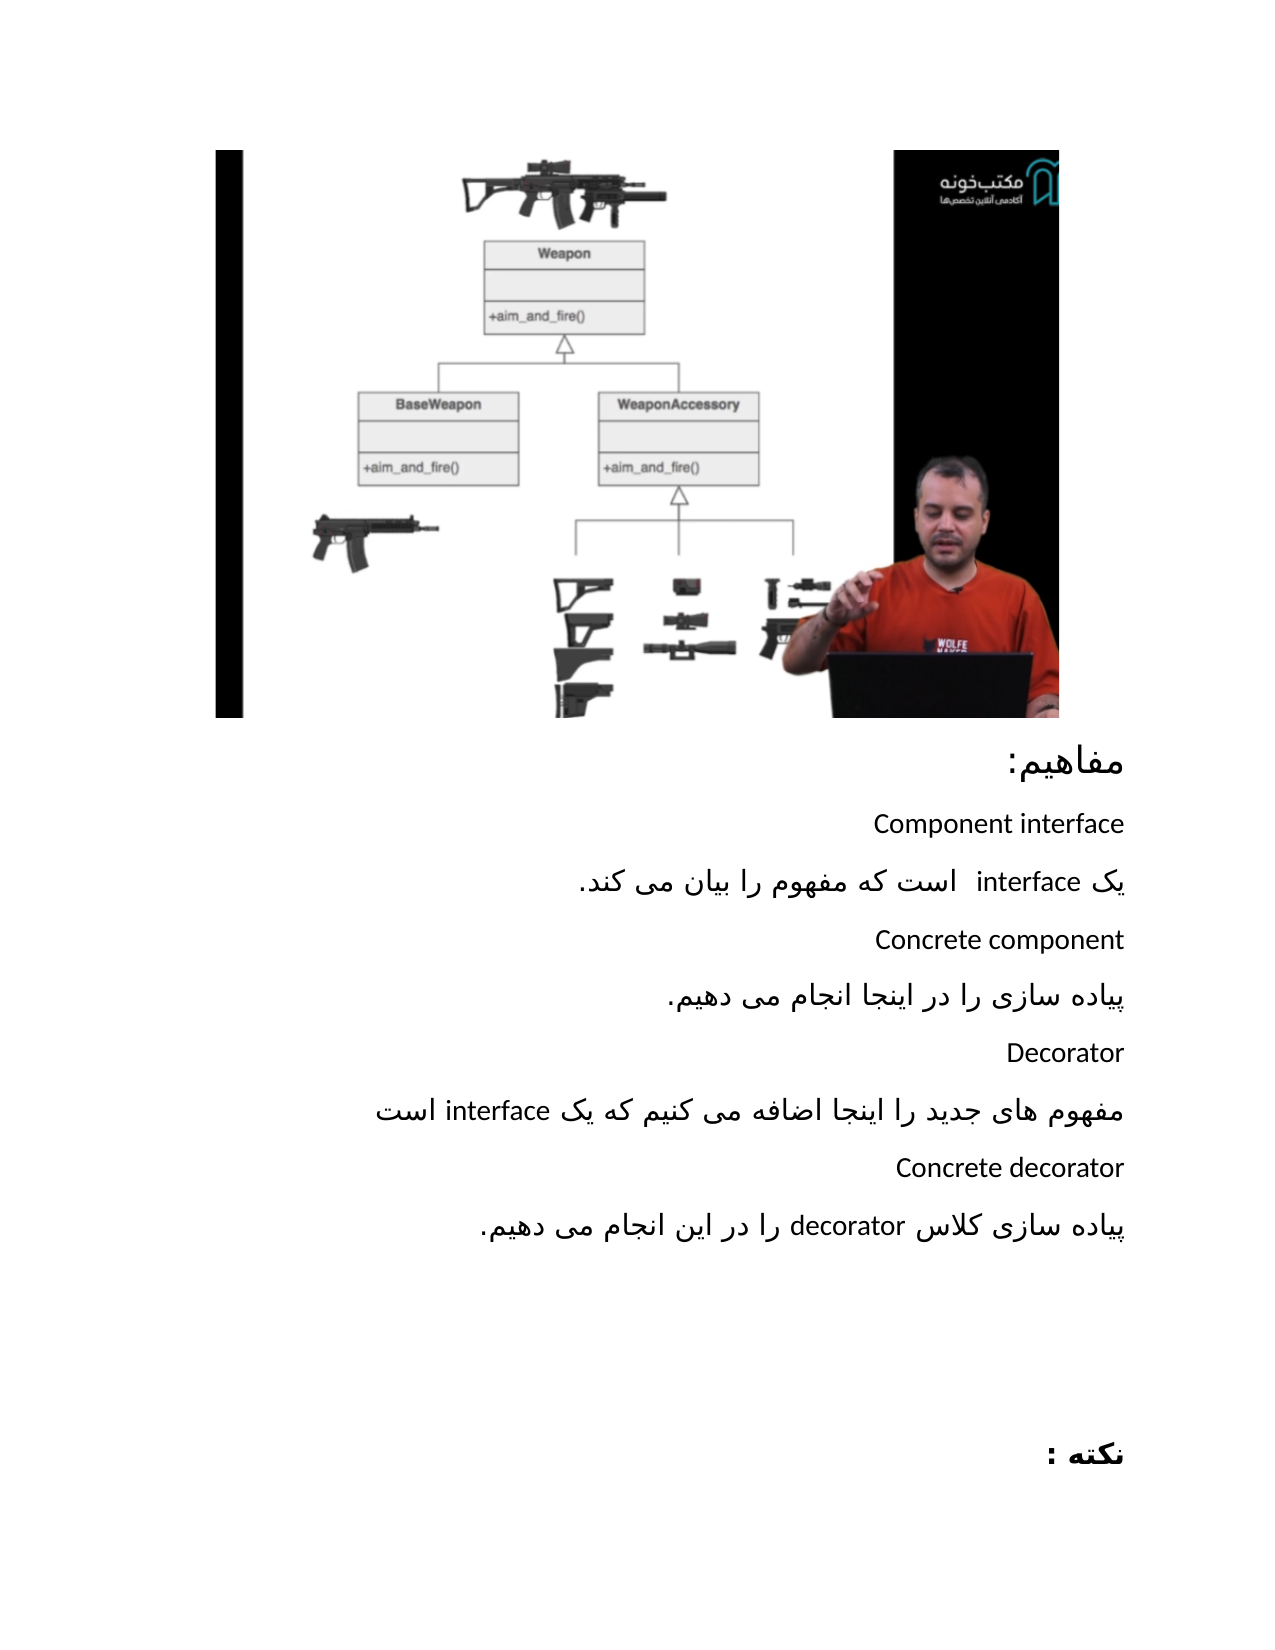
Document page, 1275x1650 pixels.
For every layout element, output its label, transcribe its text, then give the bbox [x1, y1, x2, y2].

text پیاده سازی را در اینجا انجام می دهیم. [150, 978, 1125, 1012]
text Concrete decorator [150, 1149, 1125, 1185]
text Concrete component [150, 921, 1125, 956]
text یک interface است که مفهوم را بیان می کند. [150, 863, 1125, 899]
text مفهوم های جدید را اینجا اضافه می کنیم که یک interface است [150, 1092, 1125, 1127]
text مفاهیم: [150, 739, 1125, 782]
text نکته : [150, 1437, 1125, 1471]
text پیاده سازی کلاس decorator را در این انجام می دهیم. [150, 1207, 1125, 1242]
text Decorator [150, 1034, 1125, 1070]
text Component interface [150, 806, 1125, 841]
picture [215, 150, 1060, 718]
